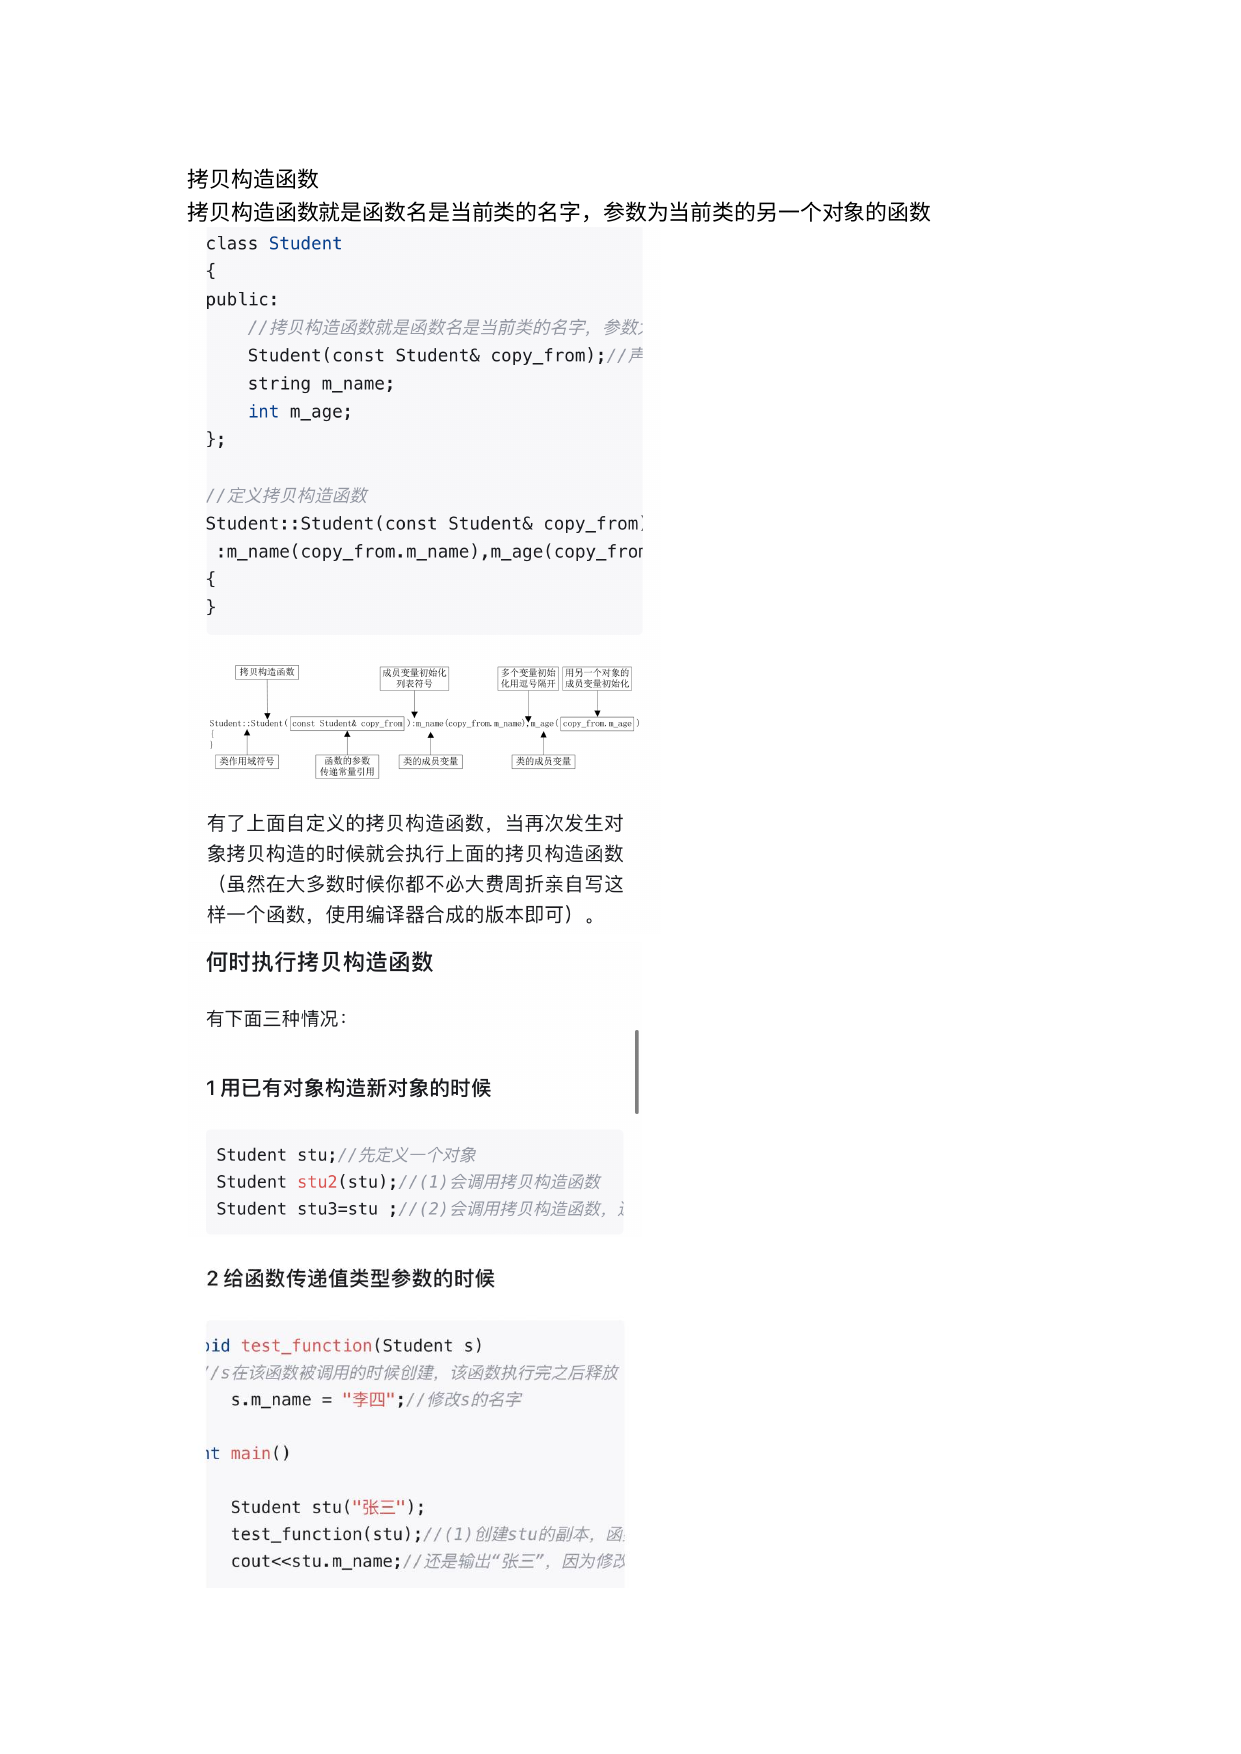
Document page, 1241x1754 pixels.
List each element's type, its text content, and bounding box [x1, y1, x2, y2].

picture [187, 227, 662, 934]
text 拷贝构造函数 [187, 162, 1053, 194]
text 拷贝构造函数就是函数名是当前类的名字，参数为当前类的另一个对象的函数 [187, 194, 1053, 227]
picture [187, 1267, 643, 1588]
picture [187, 942, 642, 1237]
